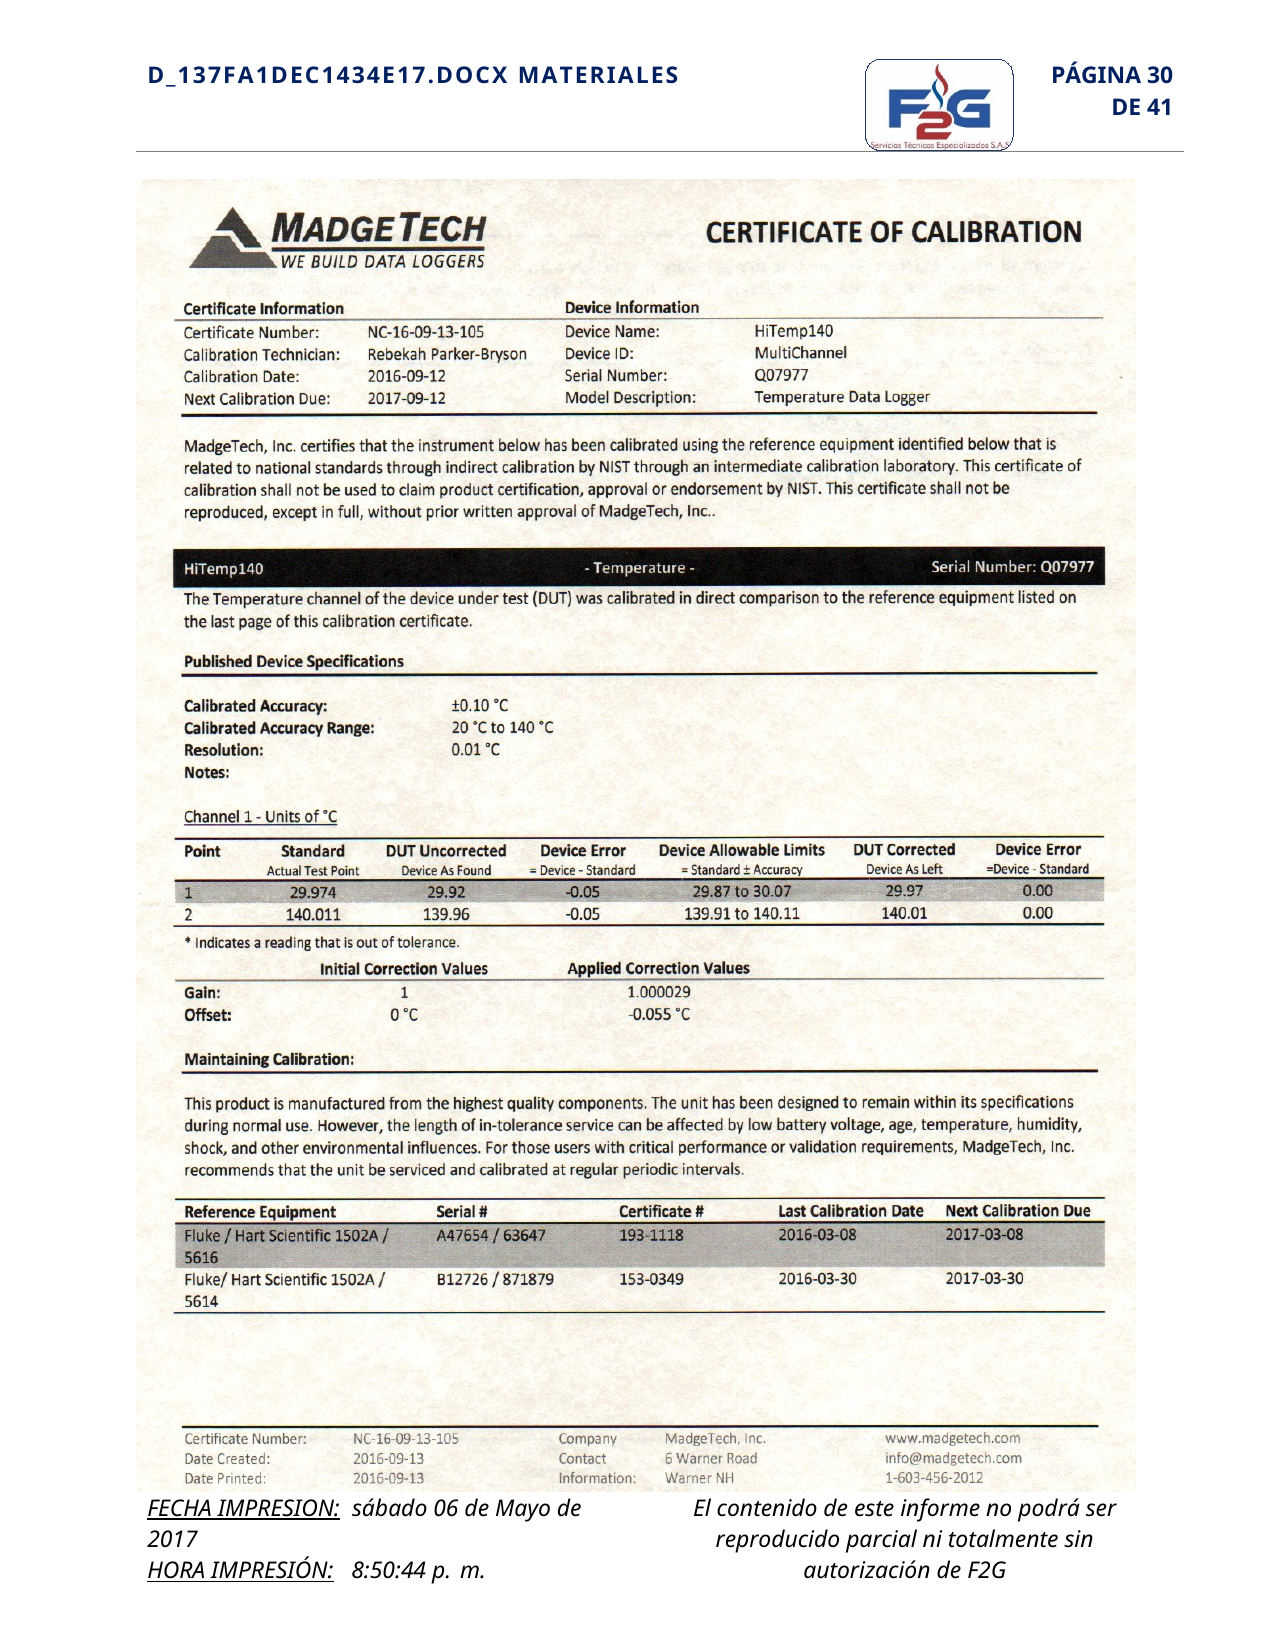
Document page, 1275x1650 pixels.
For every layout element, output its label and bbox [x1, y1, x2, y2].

picture [135, 179, 1136, 1492]
picture [865, 59, 1013, 150]
